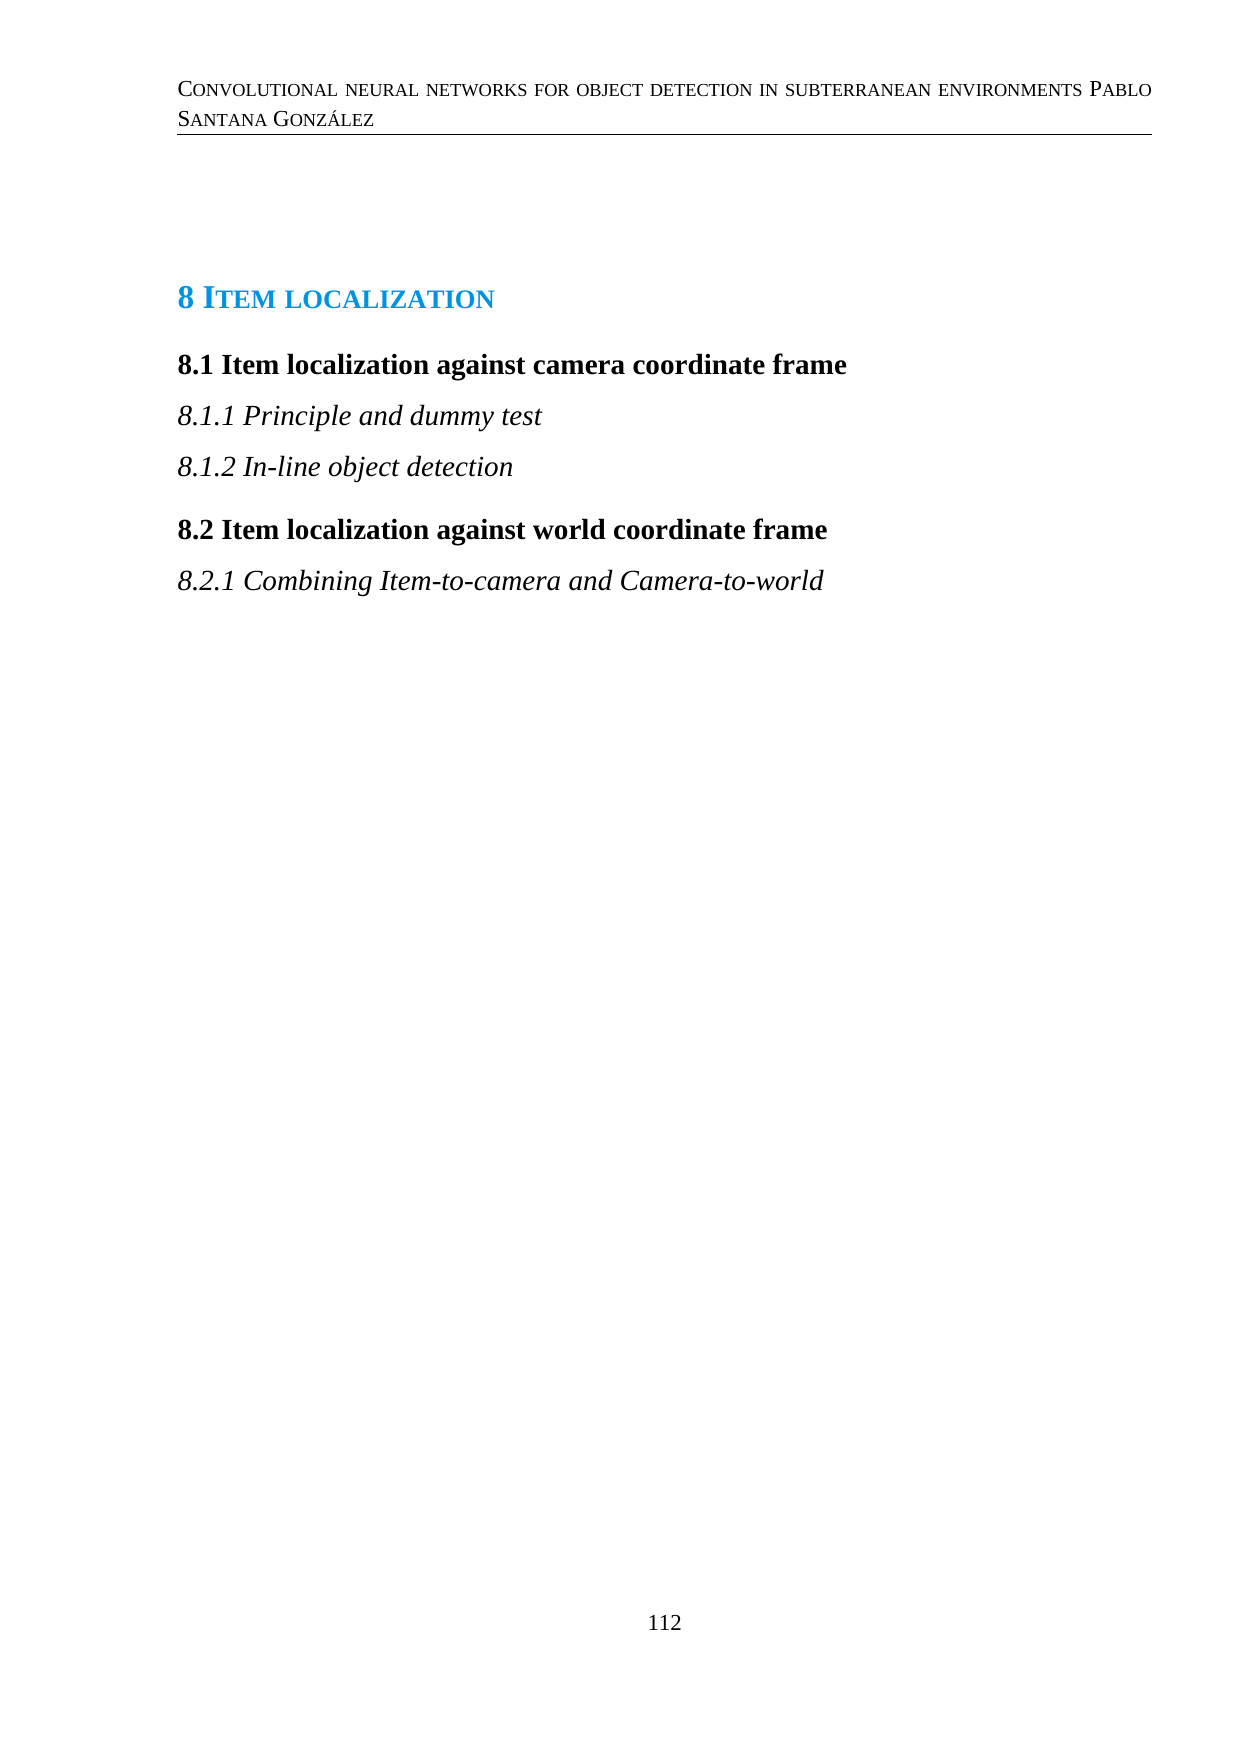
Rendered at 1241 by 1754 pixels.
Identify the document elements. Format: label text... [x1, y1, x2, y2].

subtitle Item localization [177, 278, 1152, 316]
subtitle Item localization against camera coordinate frame [177, 347, 1152, 380]
subtitle Combining Item-to-camera and Camera-to-world [177, 563, 1152, 597]
subtitle In-line object detection [177, 449, 1152, 482]
subtitle Item localization against world coordinate frame [177, 512, 1152, 546]
subtitle Principle and dummy test [177, 398, 1152, 431]
